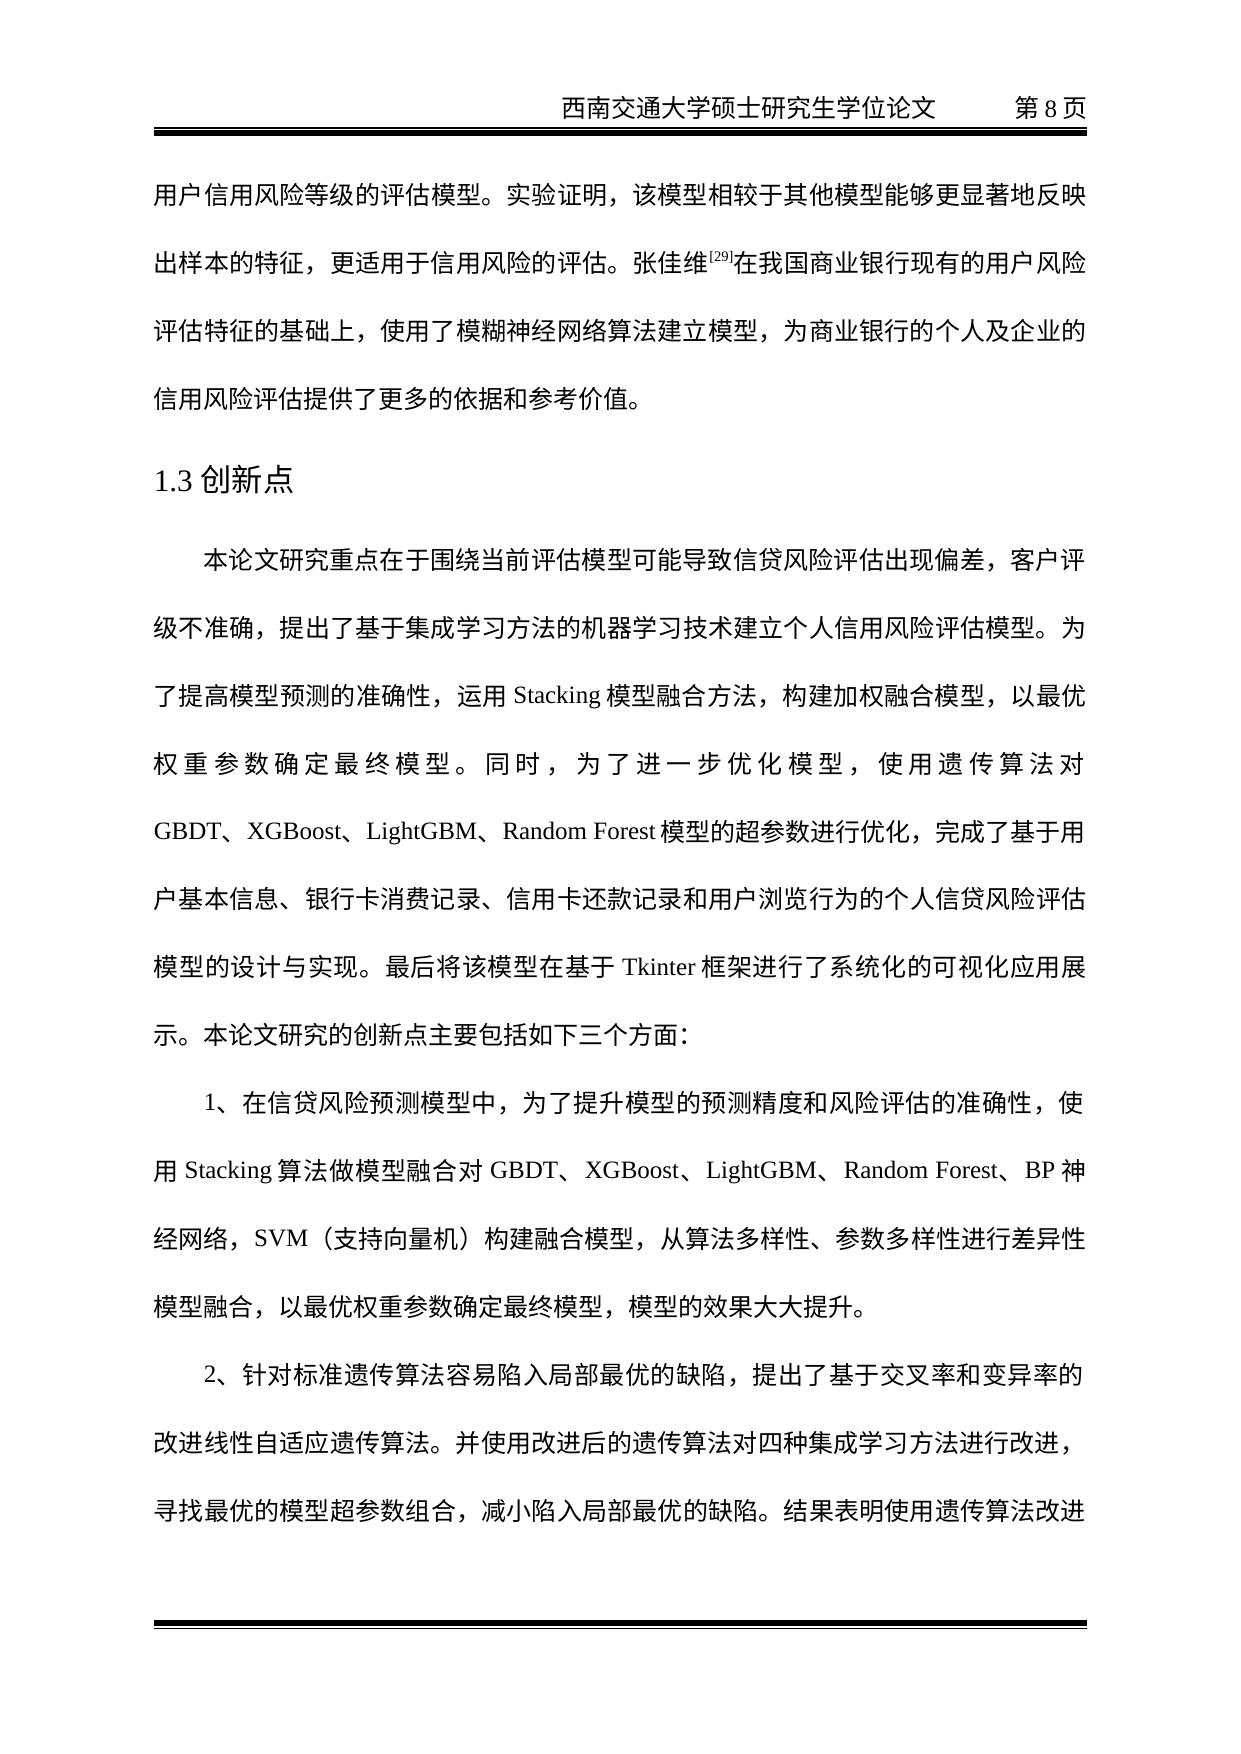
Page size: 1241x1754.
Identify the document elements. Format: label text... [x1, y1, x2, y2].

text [153, 1339, 1087, 1543]
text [153, 160, 1087, 432]
text 1、在信贷风险预测模型中，为了提升模型的预测精度和风险评估的准确性，使用Stacking算法做模型融合对GBDT、XGBoost、LightGBM、Random Forest、BP神经网络，SVM（支持向量机）构建融合模型，从算法多样性、参数多样性进行差异性模型融合，以最优权重参数确定最终模型，模型的效果大大提升。 [153, 1068, 1087, 1339]
text 本论文研究重点在于围绕当前评估模型可能导致信贷风险评估出现偏差，客户评级不准确，提出了基于集成学习方法的机器学习技术建立个人信用风险评估模型。为了提高模型预测的准确性，运用Stacking模型融合方法，构建加权融合模型，以最优权重参数确定最终模型。同时，为了进一步优化模型，使用遗传算法对GBDT、XGBoost、LightGBM、Random Forest模型的超参数进行优化，完成了基于用户基本信息、银行卡消费记录、信用卡还款记录和用户浏览行为的个人信贷风险评估模型的设计与实现。最后将该模型在基于Tkinter框架进行了系统化的可视化应用展示。本论文研究的创新点主要包括如下三个方面： [153, 524, 1087, 1068]
subtitle 1.3 创新点 [153, 444, 1087, 512]
